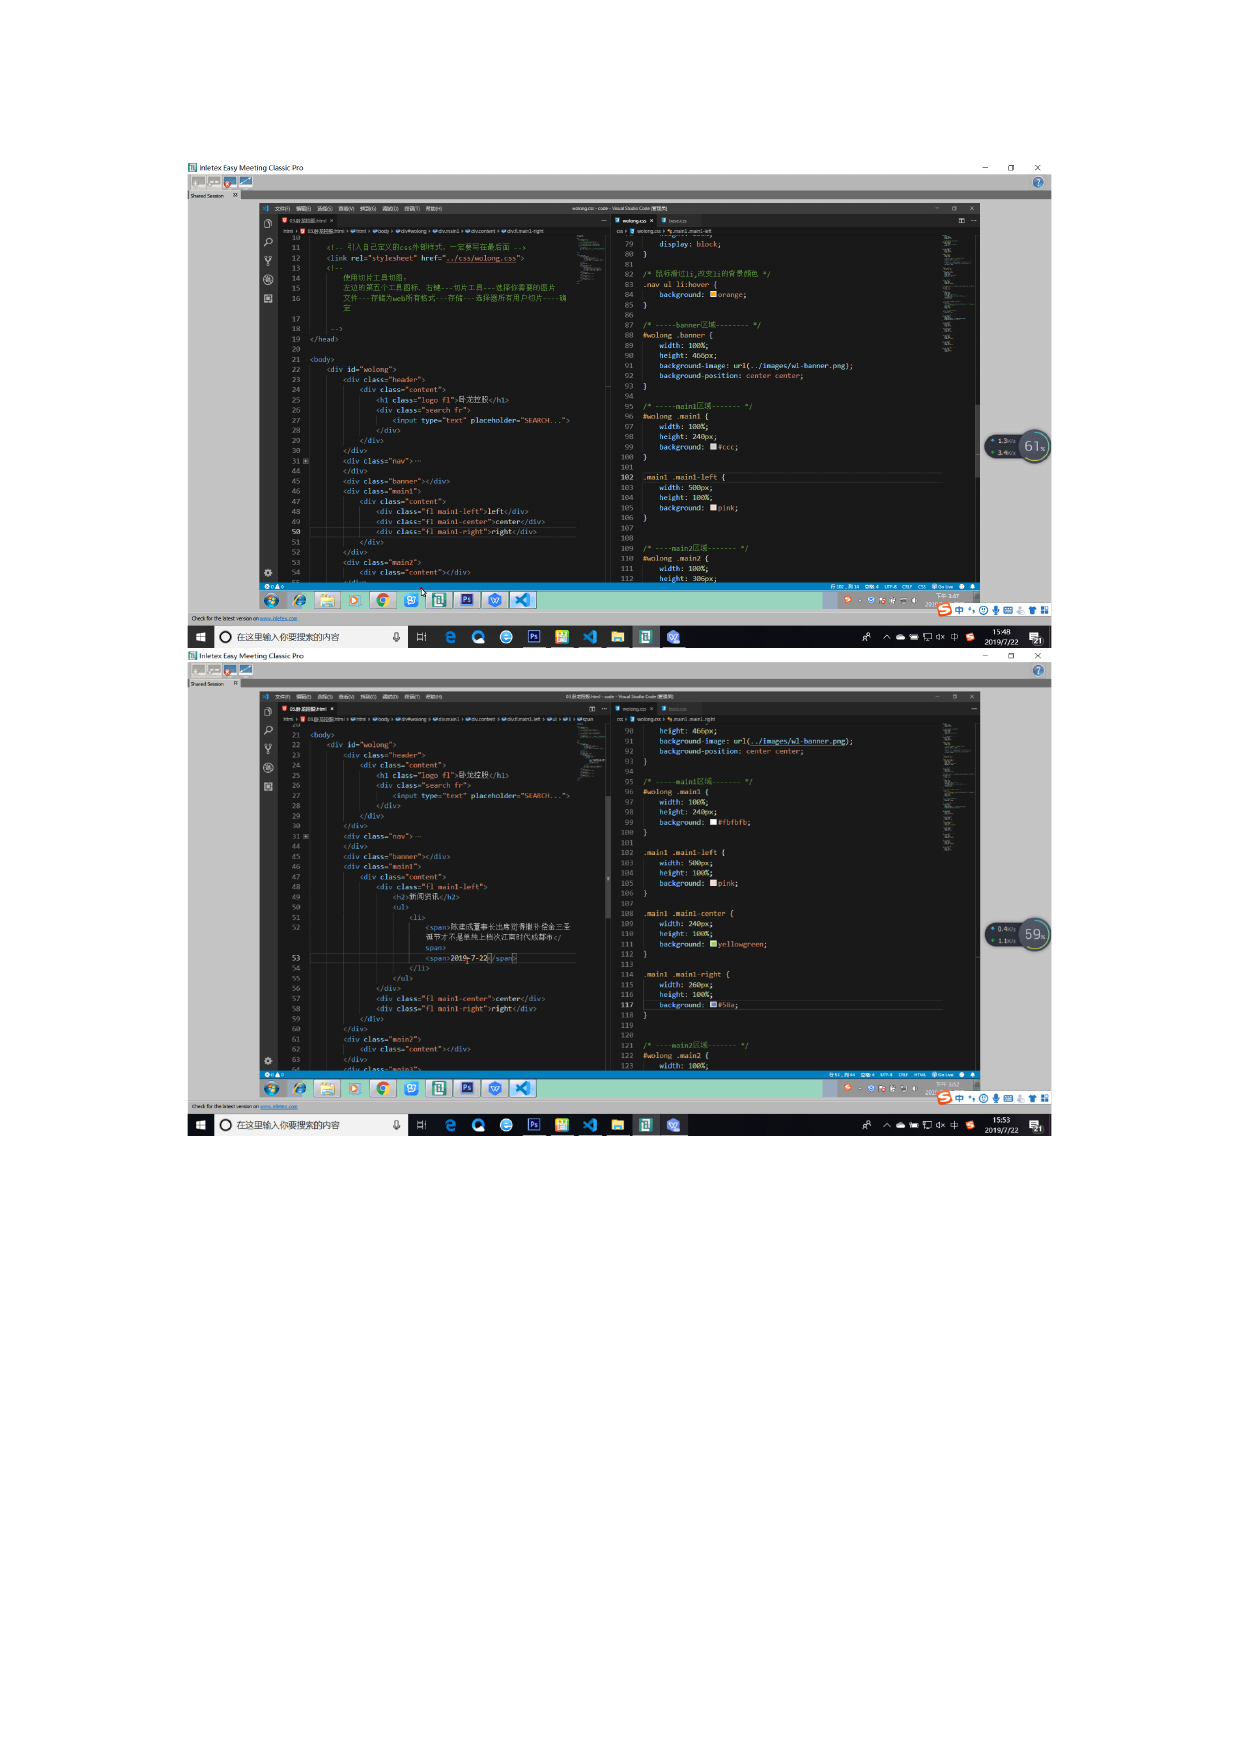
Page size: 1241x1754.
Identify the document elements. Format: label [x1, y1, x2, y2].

picture [187, 649, 1052, 1136]
picture [187, 162, 1052, 648]
